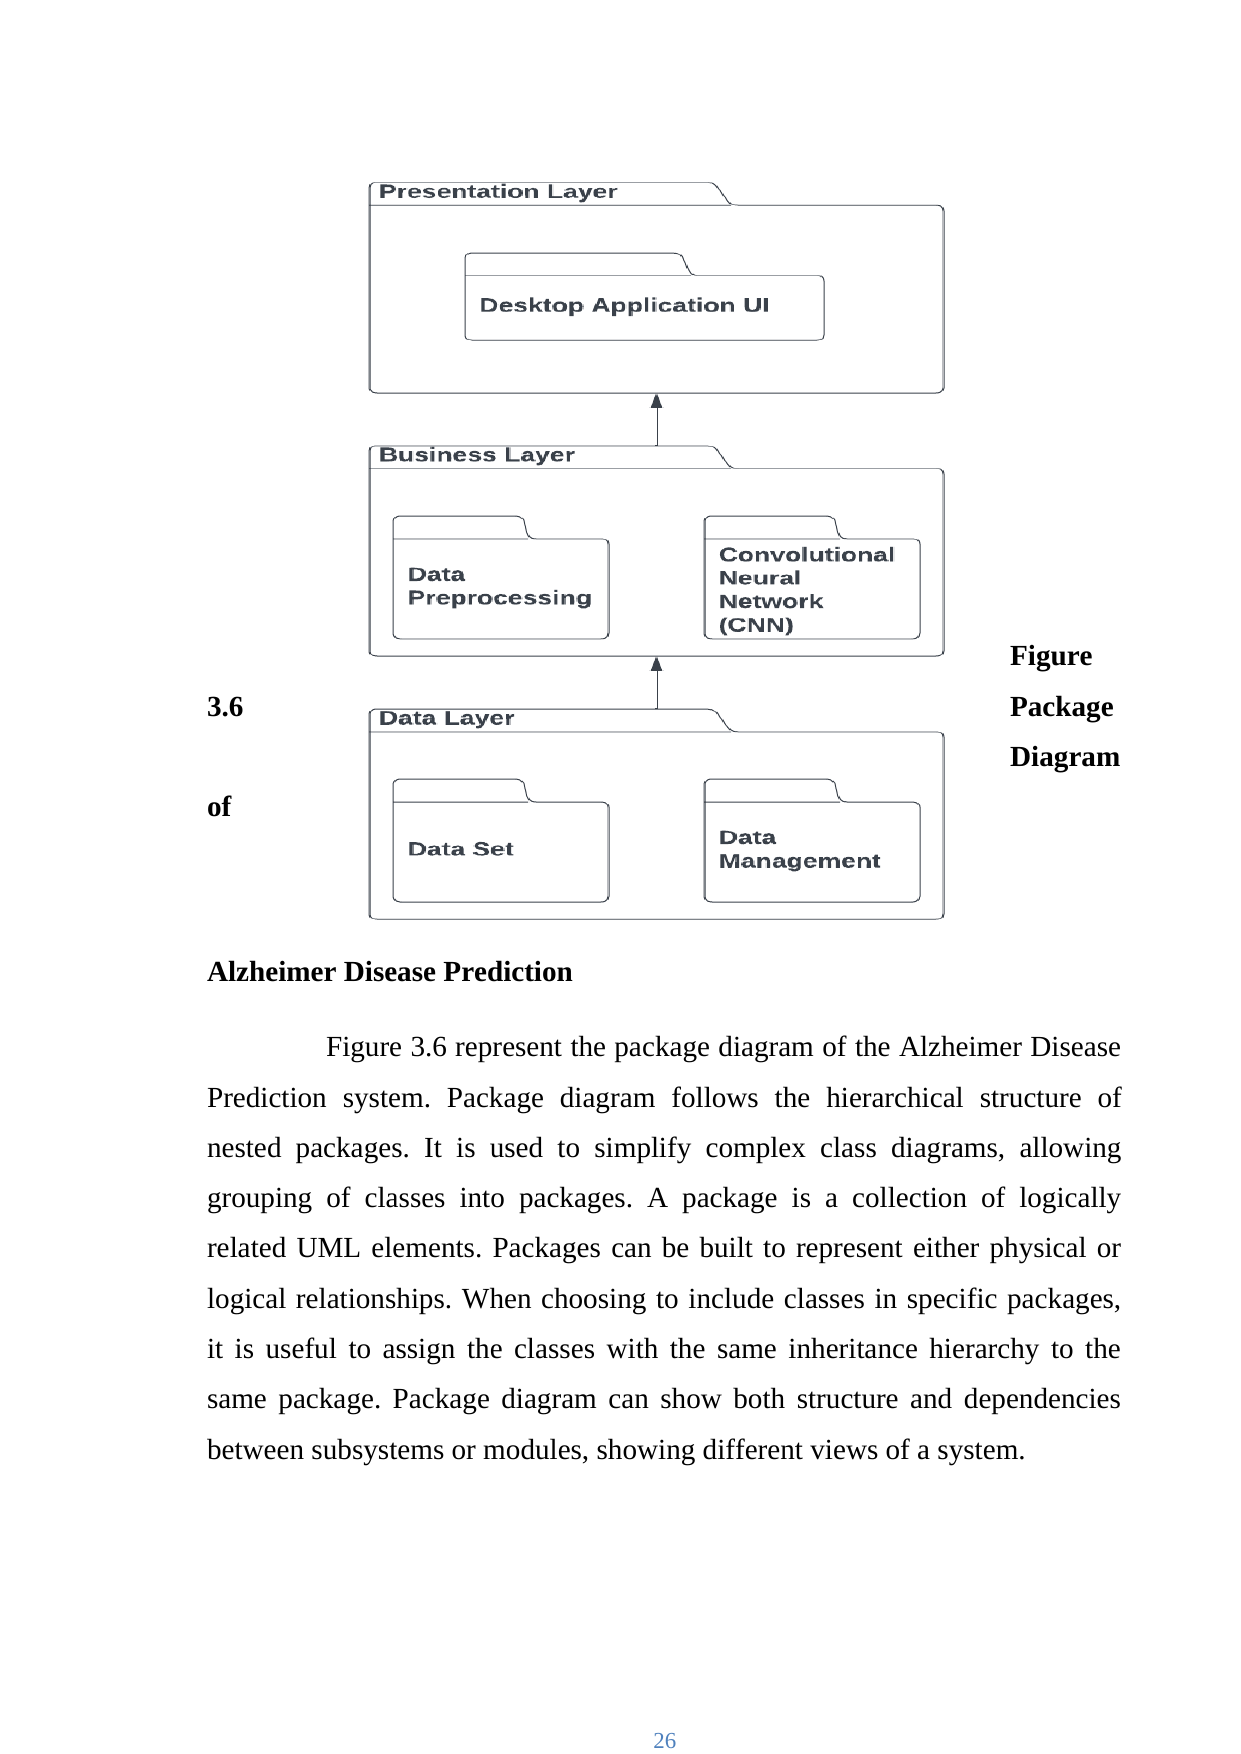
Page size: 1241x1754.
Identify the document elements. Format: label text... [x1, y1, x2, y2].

text Figure 3.6 Package Diagram of Alzheimer Disease Prediction [207, 638, 1122, 987]
picture [322, 147, 992, 954]
list Figure 3.6 represent the package diagram of the Alzheimer Disease Prediction system. Package diagram follows the hierarchical structure of nested packages. It is used to simplify complex class diagrams, allowing grouping of classes into packages. A package is a collection of logically related UML elements. Packages can be built to represent either physical or logical relationships. When choosing to include classes in specific packages, it is useful to assign the classes with the same inheritance hierarchy to the same package. Package diagram can show both structure and dependencies between subsystems or modules, showing different views of a system. [207, 1029, 1122, 1465]
